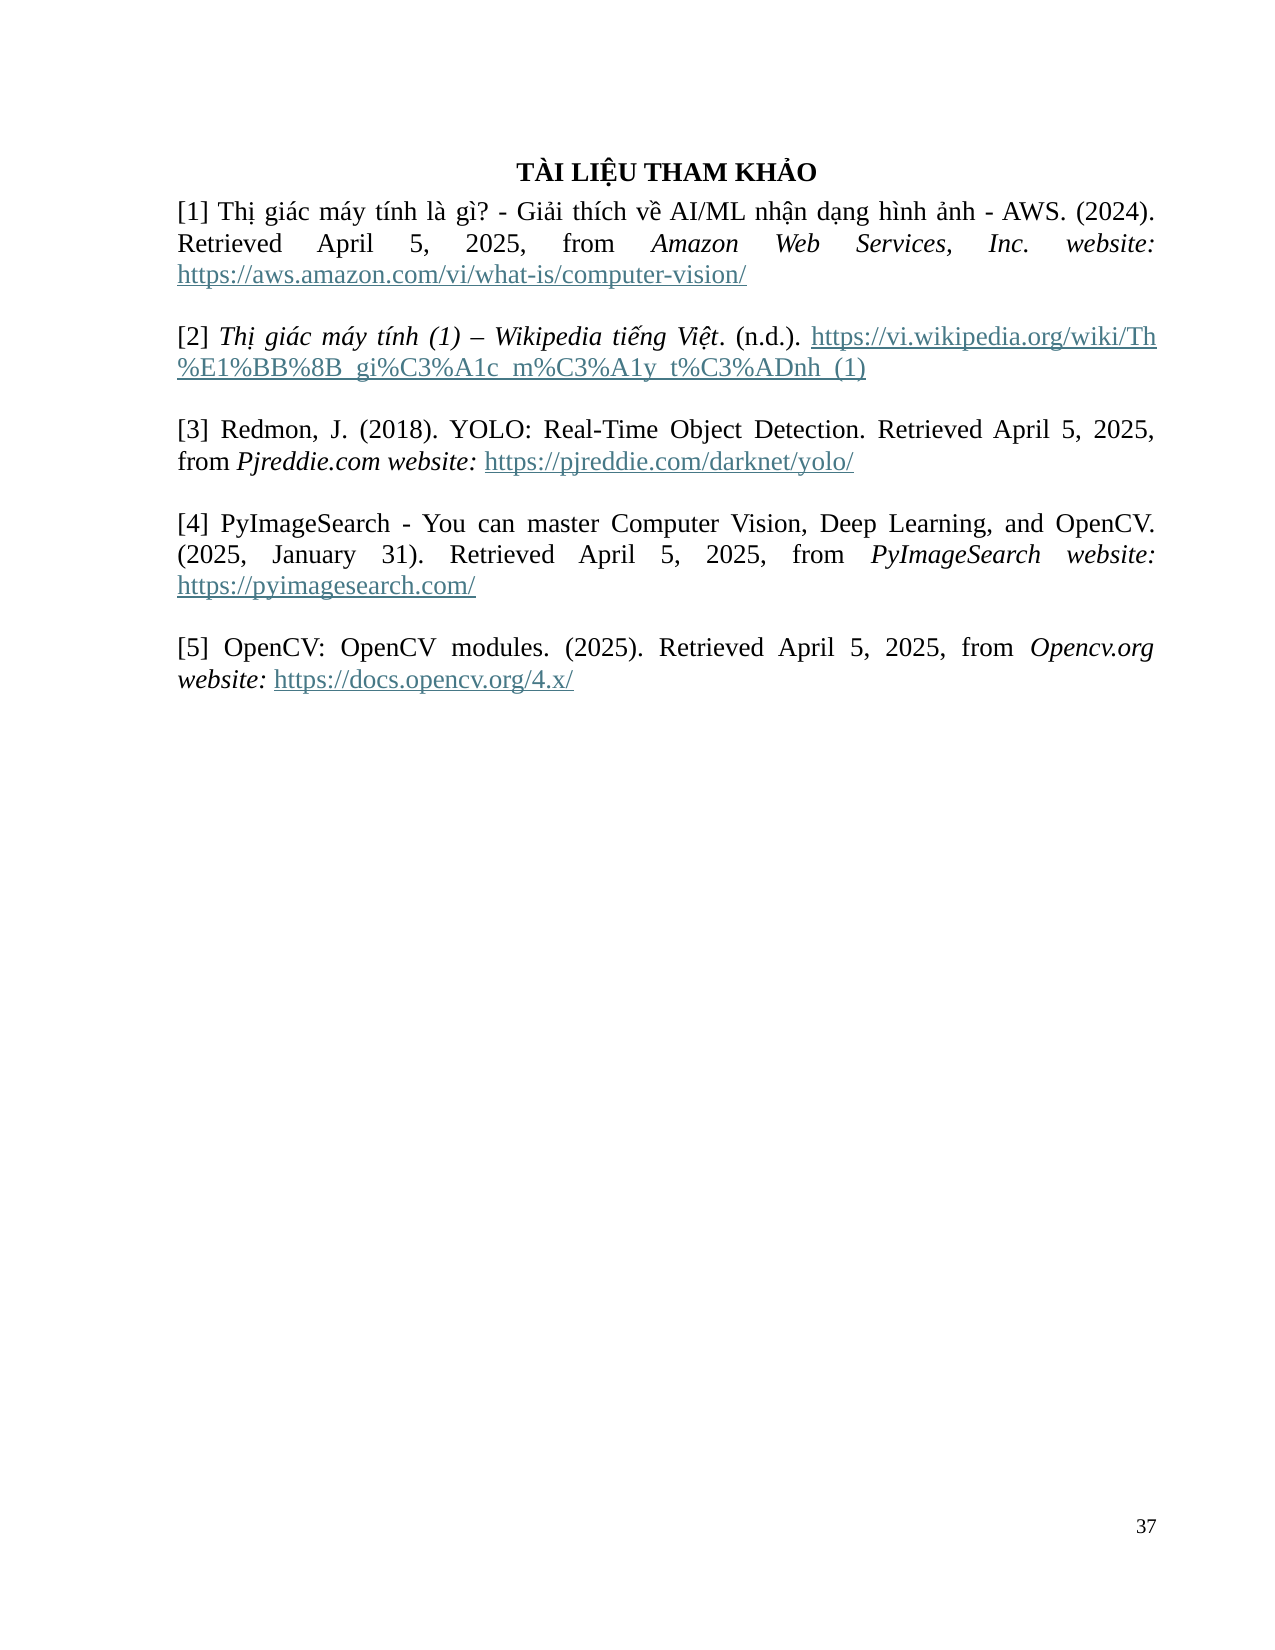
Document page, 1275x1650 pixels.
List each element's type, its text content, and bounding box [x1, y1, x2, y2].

subtitle TÀI LIỆU THAM KHẢO [177, 156, 1156, 187]
text [5] OpenCV: OpenCV modules. (2025). Retrieved April 5, 2025, from Opencv.org website: https://docs.opencv.org/4.x/ [177, 632, 1156, 694]
text [4] PyImageSearch - You can master Computer Vision, Deep Learning, and OpenCV. (2025, January 31). Retrieved April 5, 2025, from PyImageSearch website: https://pyimagesearch.com/ [177, 507, 1156, 600]
text [3] Redmon, J. (2018). YOLO: Real-Time Object Detection. Retrieved April 5, 2025, from Pjreddie.com website: https://pjreddie.com/darknet/yolo/ [177, 413, 1156, 476]
text [1] Thị giác máy tính là gì? - Giải thích về AI/ML nhận dạng hình ảnh - AWS. (2024). Retrieved April 5, 2025, from Amazon Web Services, Inc. website: https://aws.amazon.com/vi/what-is/computer-vision/ [177, 196, 1156, 289]
text [2] Thị giác máy tính (1) – Wikipedia tiếng Việt. (n.d.). https://vi.wikipedia.org/wiki/Th%E1%BB%8B_gi%C3%A1c_m%C3%A1y_t%C3%ADnh_(1) [177, 320, 1156, 382]
